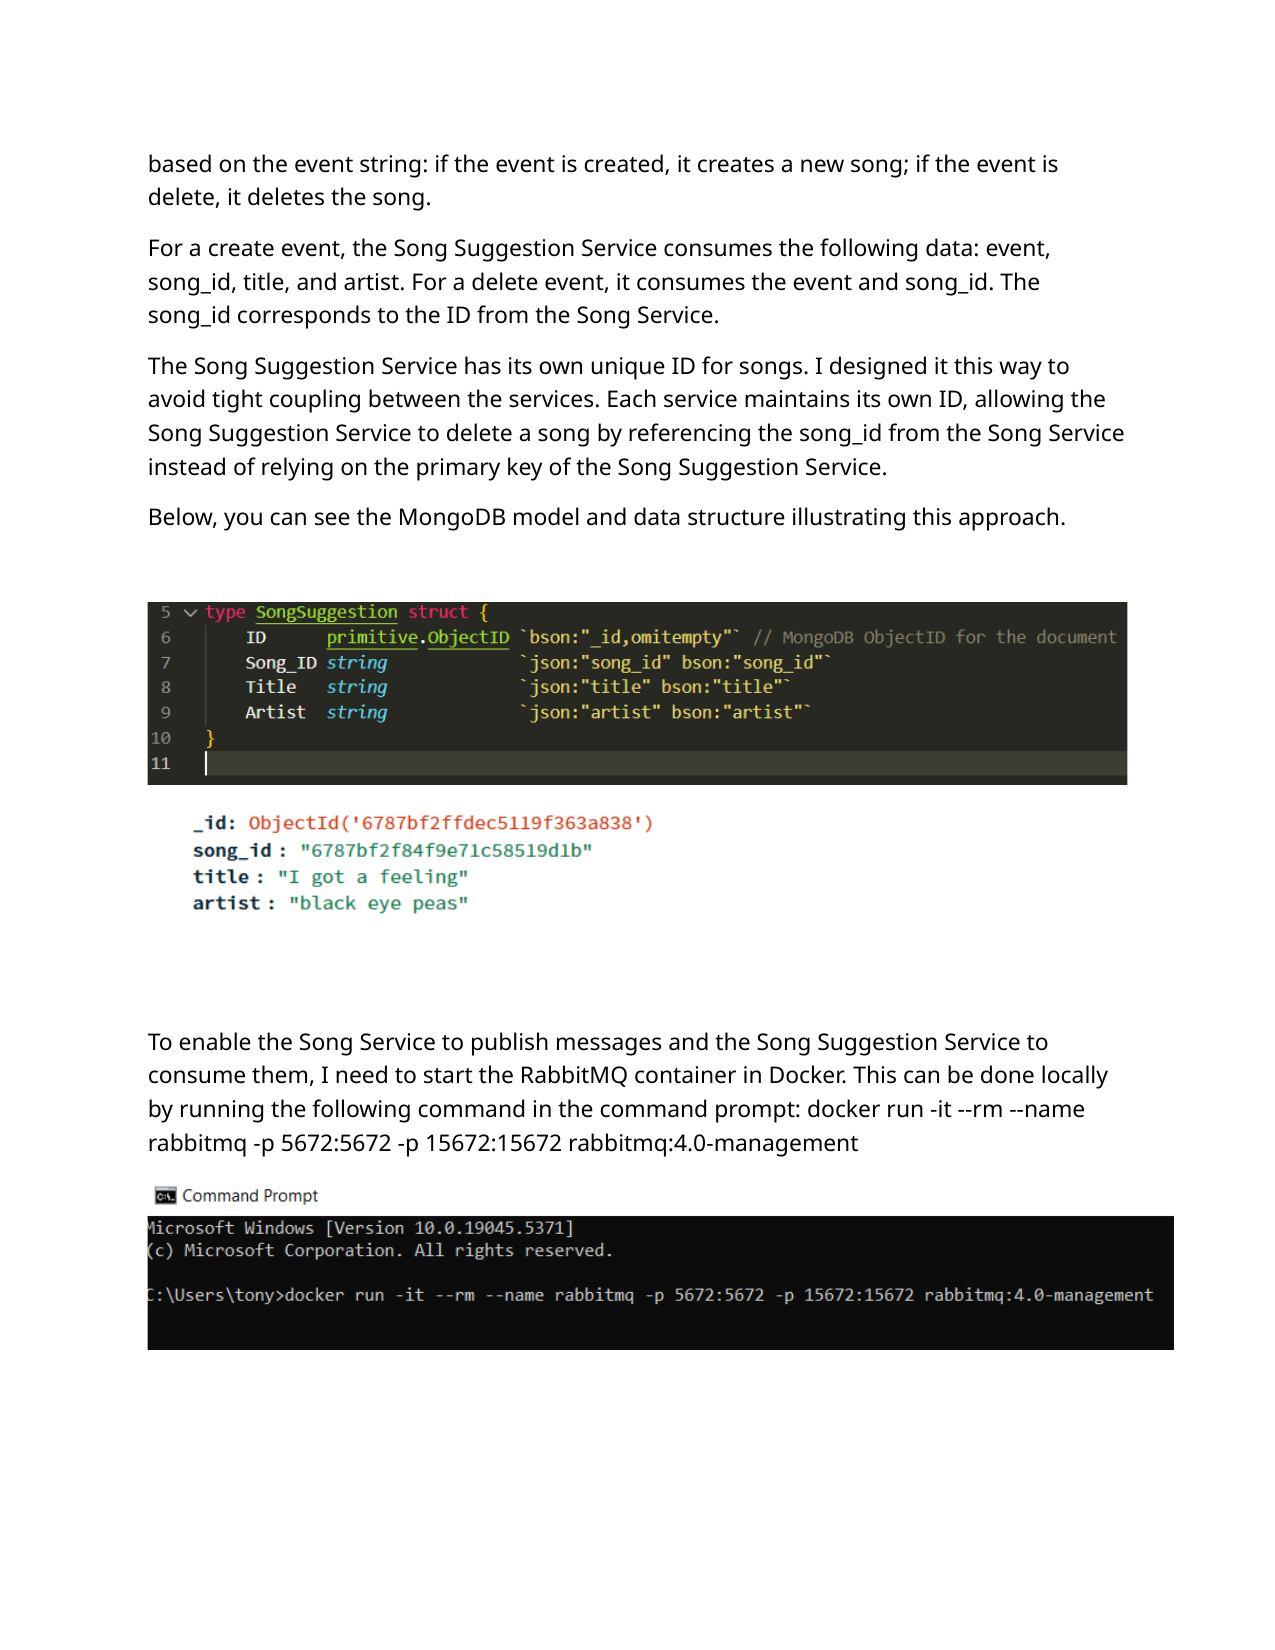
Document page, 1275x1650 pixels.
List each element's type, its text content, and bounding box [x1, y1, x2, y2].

text For a create event, the Song Suggestion Service consumes the following data: event, song_id, title, and artist. For a delete event, it consumes the event and song_id. The song_id corresponds to the ID from the Song Service. [148, 232, 1127, 331]
text The Song Suggestion Service has its own unique ID for songs. I designed it this way to avoid tight coupling between the services. Each service maintains its own ID, allowing the Song Suggestion Service to delete a song by referencing the song_id from the Song Service instead of relying on the primary key of the Song Suggestion Service. [148, 350, 1127, 482]
picture [147, 602, 1128, 785]
text To enable the Song Service to publish messages and the Song Suggestion Service to consume them, I need to start the RabbitMQ container in Docker. This can be done locally by running the following command in the command prompt: docker run -it --rm --name rabbitmq -p 5672:5672 -p 15672:15672 rabbitmq:4.0-management [148, 1026, 1127, 1158]
picture [147, 1177, 1174, 1350]
picture [147, 803, 730, 956]
text Below, you can see the MongoDB model and data structure illustrating this approach. [148, 501, 1127, 533]
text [148, 148, 1127, 213]
